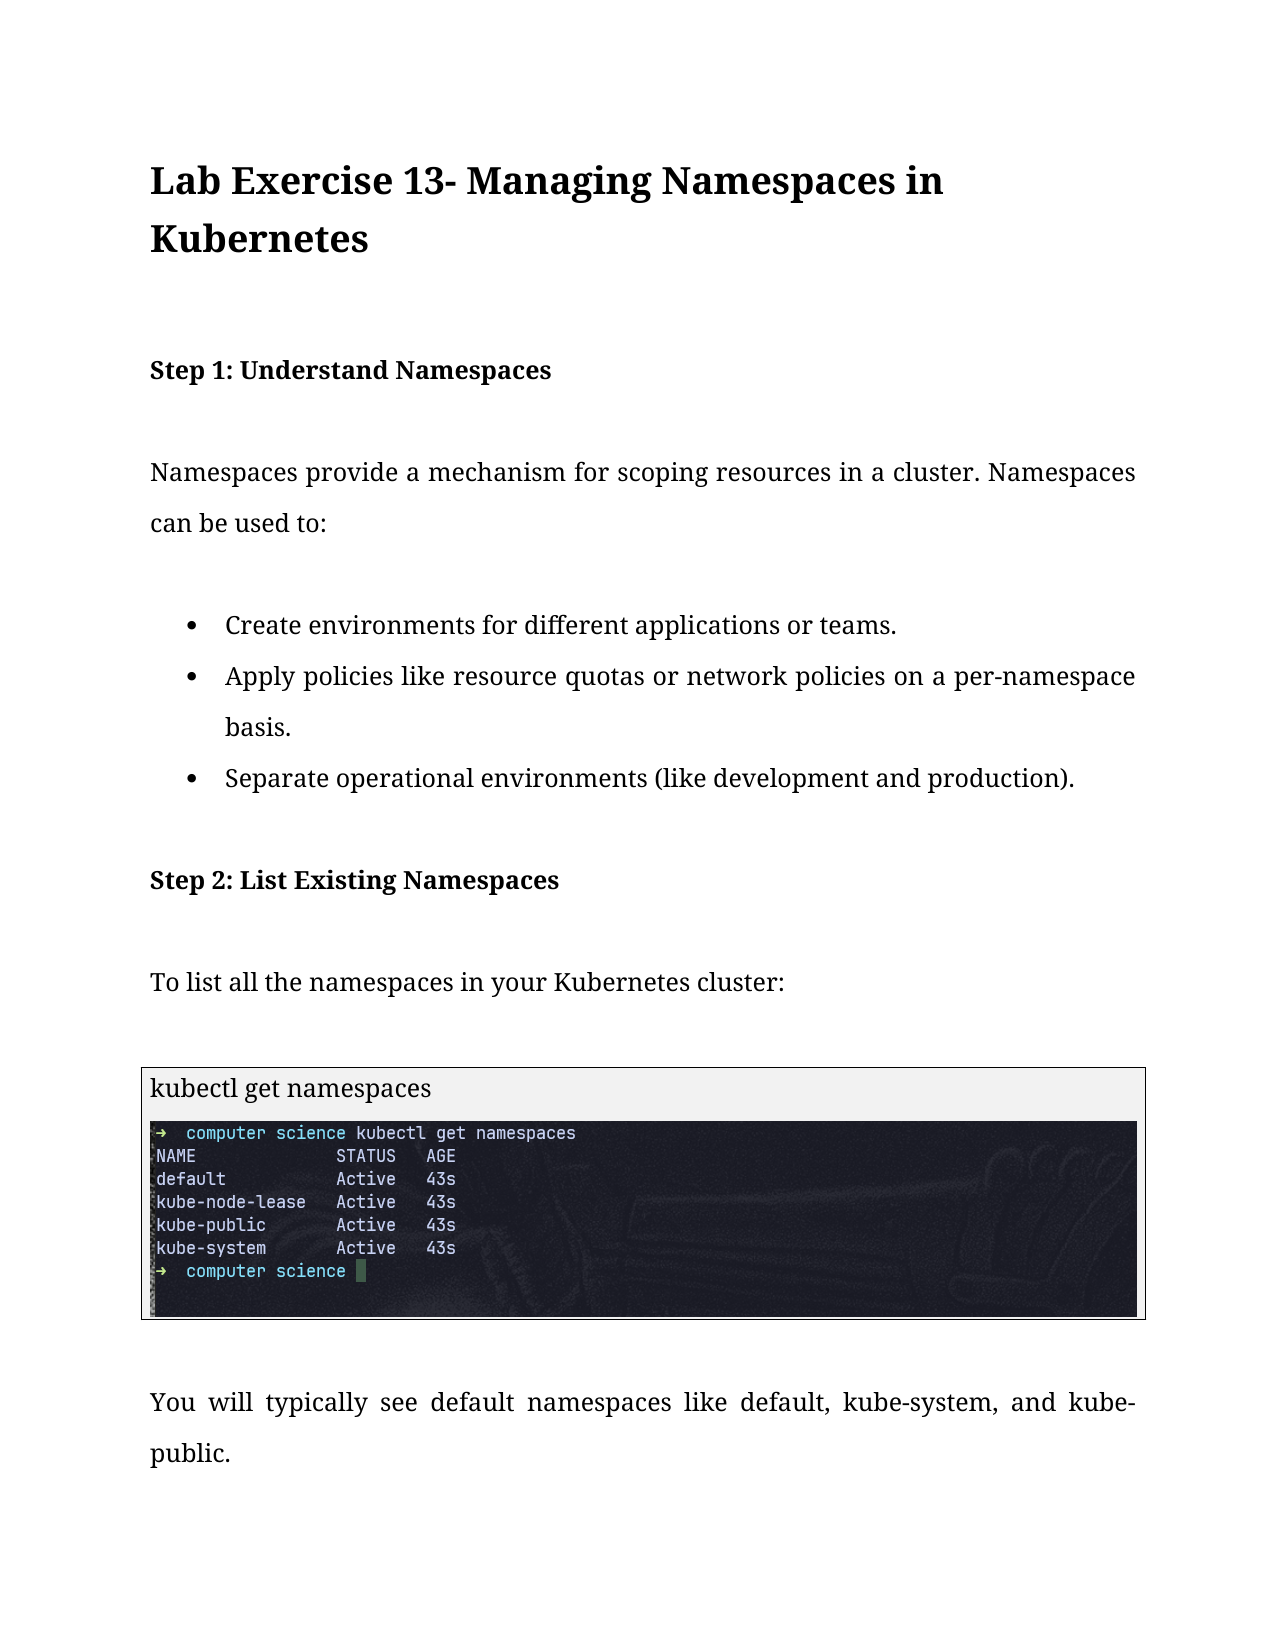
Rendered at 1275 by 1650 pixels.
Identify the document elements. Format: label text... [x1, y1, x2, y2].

text kubectl get namespaces [142, 1068, 1145, 1104]
text You will typically see default namespaces like default, kube-system, and kube-public. [150, 1384, 1137, 1469]
subtitle Lab Exercise 13- Managing Namespaces in Kubernetes [150, 154, 1137, 264]
text To list all the namespaces in your Kubernetes cluster: [150, 965, 1137, 999]
text Namespaces provide a mechanism for scoping resources in a cluster. Namespaces can be used to: [150, 455, 1137, 540]
list Separate operational environments (like development and production). [187, 761, 1137, 795]
text Step 2: List Existing Namespaces [150, 863, 1137, 897]
list Apply policies like resource quotas or network policies on a per-namespace basis. [187, 659, 1137, 744]
text Step 1: Understand Namespaces [150, 353, 1137, 387]
picture [150, 1121, 1137, 1317]
list Create environments for different applications or teams. [187, 608, 1137, 642]
